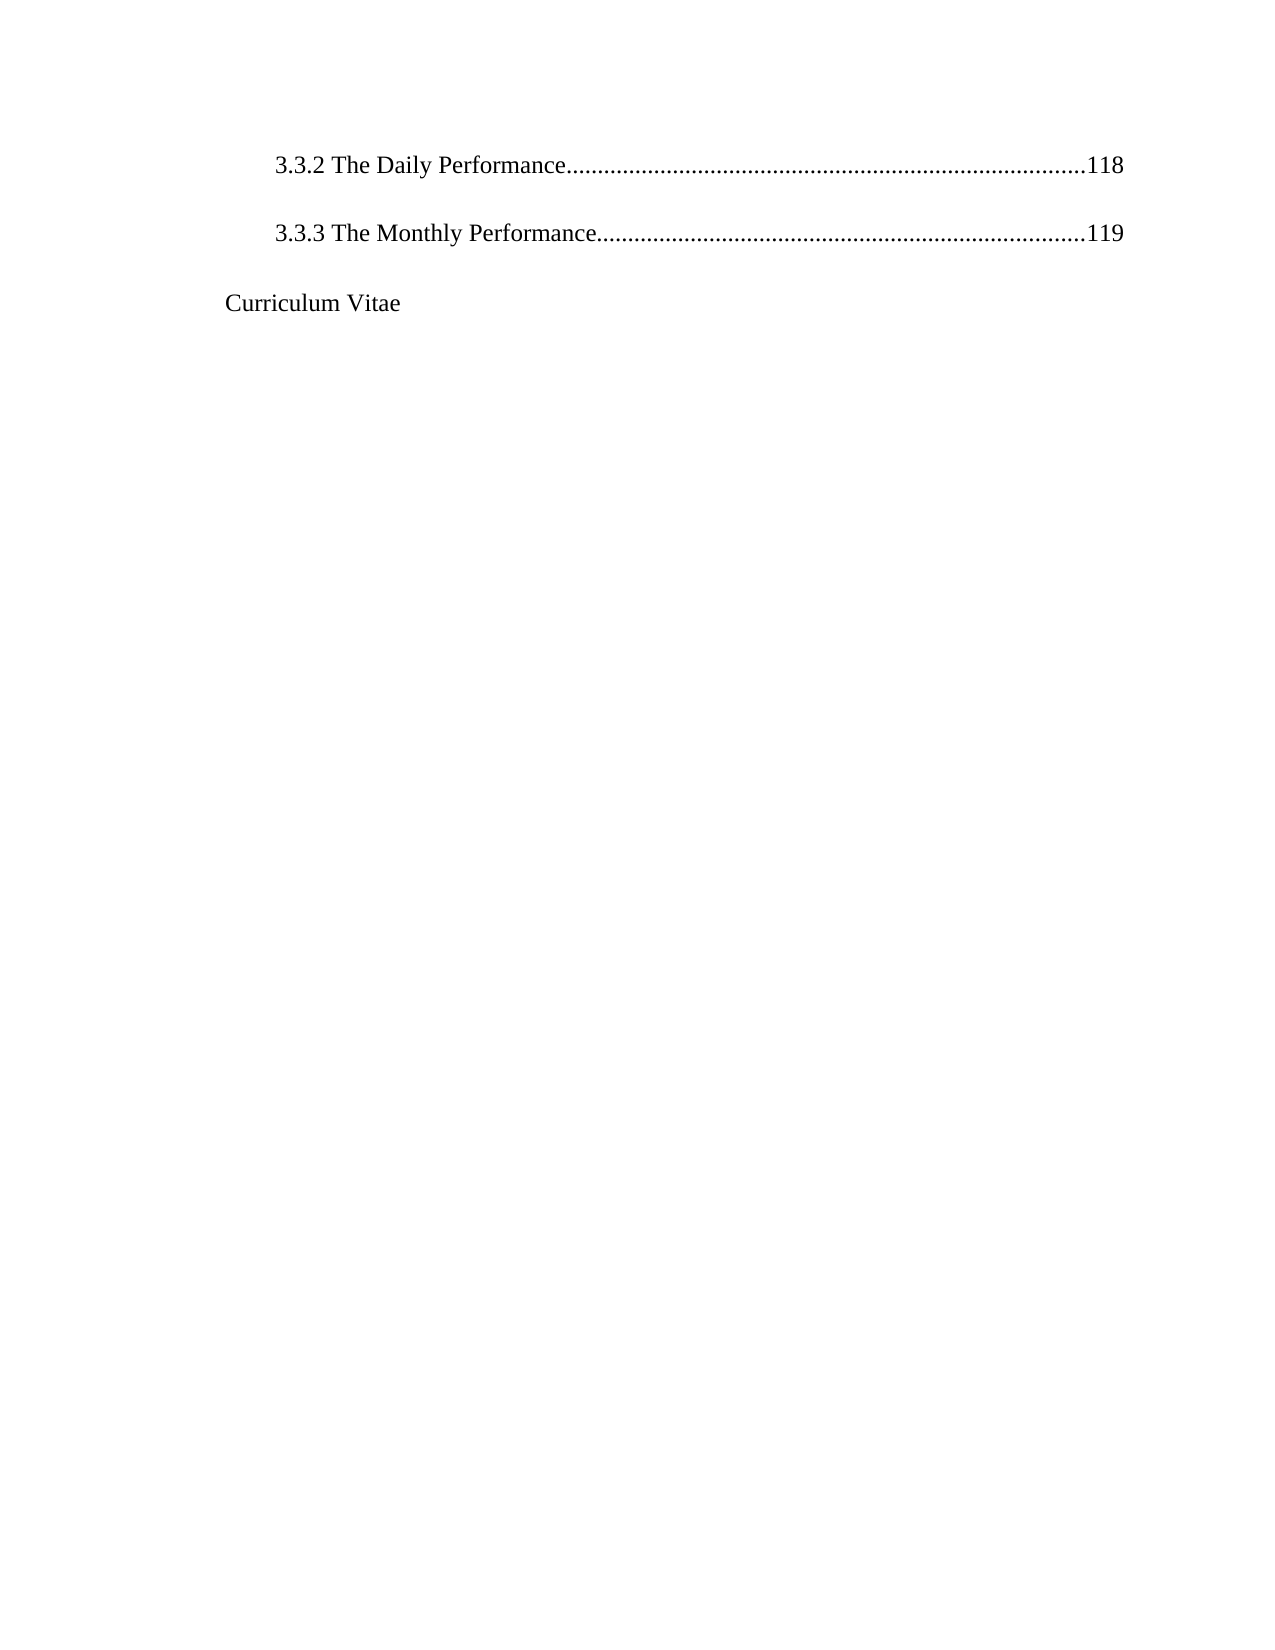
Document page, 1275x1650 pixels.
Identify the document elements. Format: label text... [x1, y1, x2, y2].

text 3.3.3 The Monthly Performance 119 [275, 218, 1125, 247]
text Curriculum Vitae [225, 288, 1125, 317]
text 3.3.2 The Daily Performance 118 [275, 150, 1125, 179]
